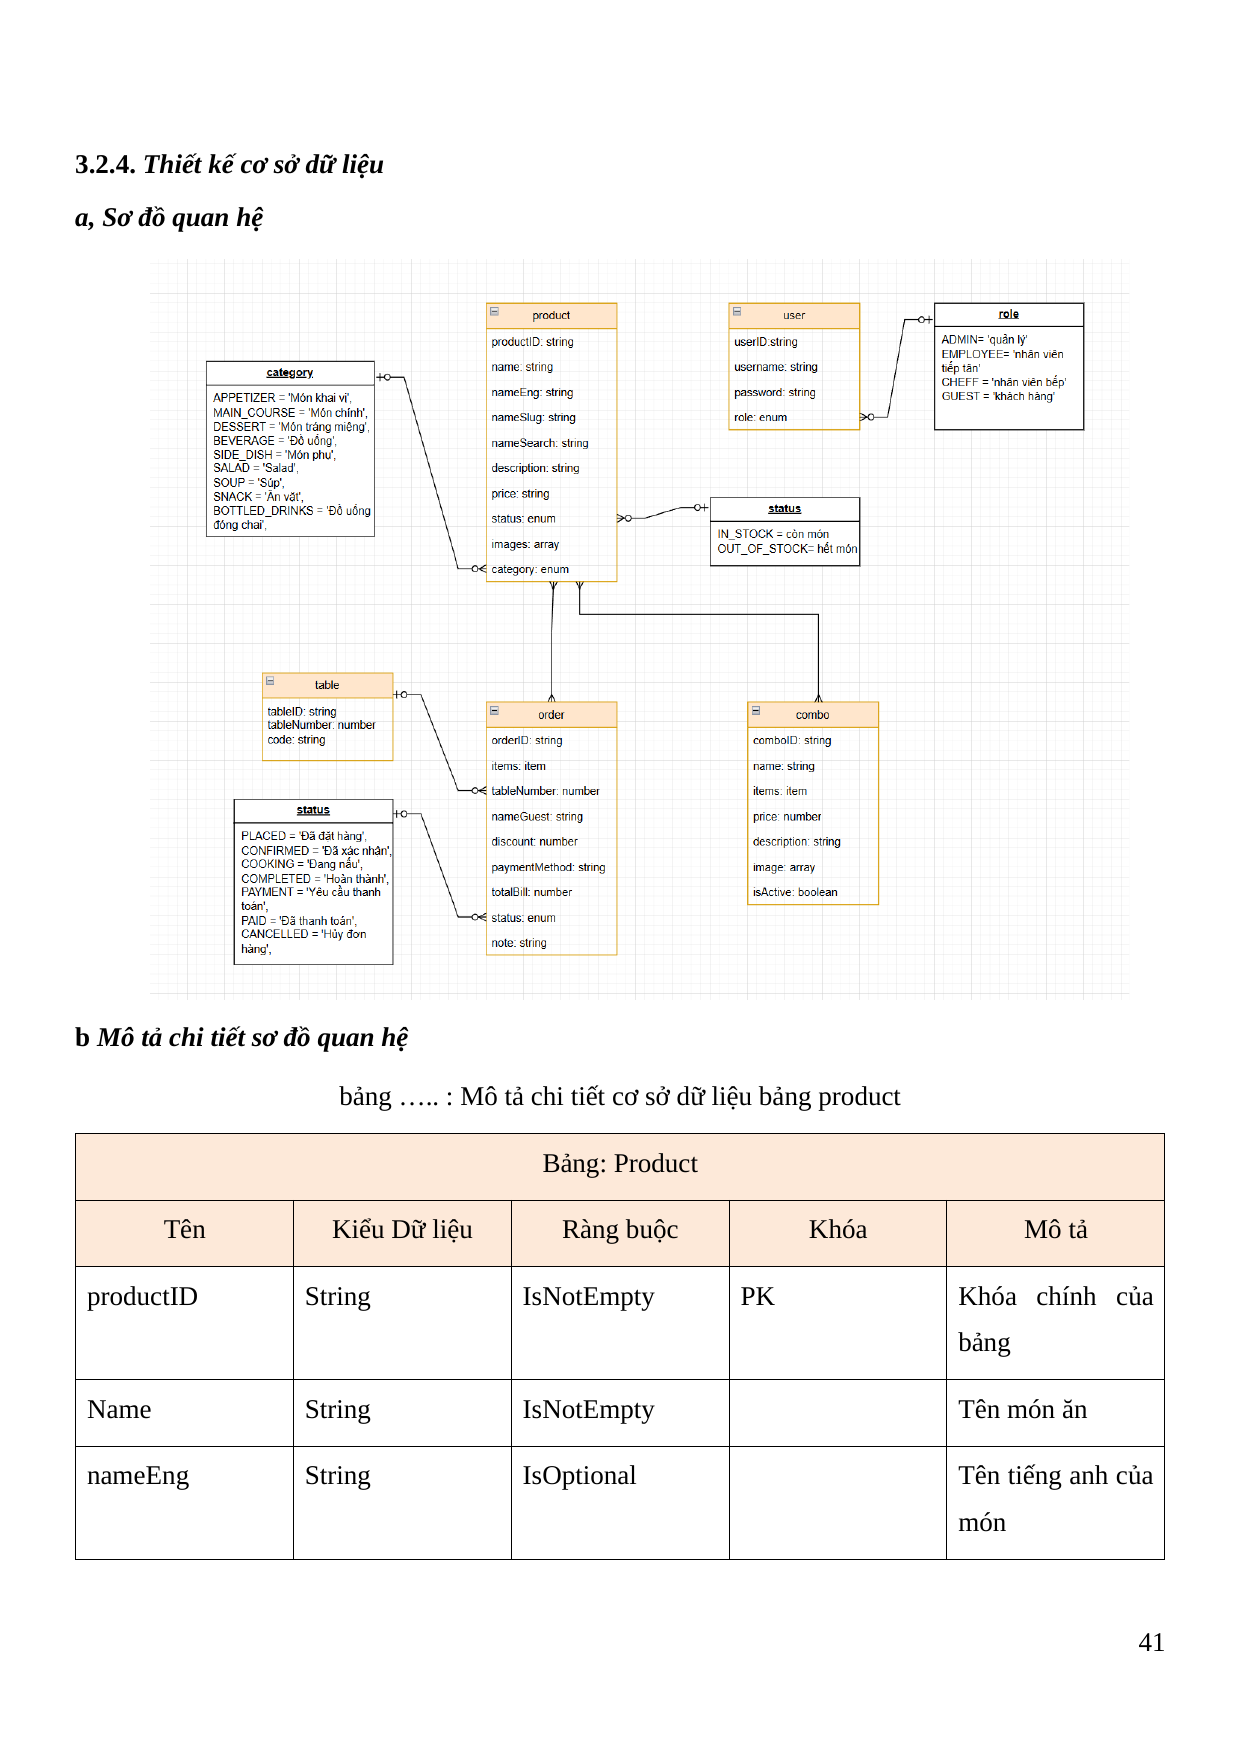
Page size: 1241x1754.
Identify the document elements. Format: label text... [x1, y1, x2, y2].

table_cell String [294, 1447, 511, 1559]
table_cell Tên món ăn [947, 1380, 1164, 1446]
table_cell Name [76, 1380, 293, 1446]
table_cell IsNotEmpty [512, 1380, 729, 1446]
table_cell [730, 1380, 946, 1446]
table_cell Tên tiếng anh của món [947, 1447, 1164, 1559]
table_cell PK [730, 1267, 946, 1379]
table_cell Tên [76, 1201, 293, 1266]
subtitle a, Sơ đồ quan hệ [75, 201, 1165, 232]
picture [150, 259, 1130, 1000]
table_cell IsNotEmpty [512, 1267, 729, 1379]
table_cell Khóa chính của bảng [947, 1267, 1164, 1379]
table_cell IsOptional [512, 1447, 729, 1559]
table_header Bảng: Product [76, 1134, 1164, 1200]
table_cell [730, 1447, 946, 1559]
table_cell Kiểu Dữ liệu [294, 1201, 511, 1266]
subtitle Thiết kế cơ sở dữ liệu [75, 148, 1165, 179]
table_cell String [294, 1380, 511, 1446]
text bảng ….. : Mô tả chi tiết cơ sở dữ liệu bảng product [75, 1080, 1165, 1111]
table_cell Mô tả [947, 1201, 1164, 1266]
table_cell nameEng [76, 1447, 293, 1559]
table_cell Ràng buộc [512, 1201, 729, 1266]
table_cell Khóa [730, 1201, 946, 1266]
table_cell String [294, 1267, 511, 1379]
subtitle b Mô tả chi tiết sơ đồ quan hệ [75, 1021, 1165, 1052]
table_cell productID [76, 1267, 293, 1379]
